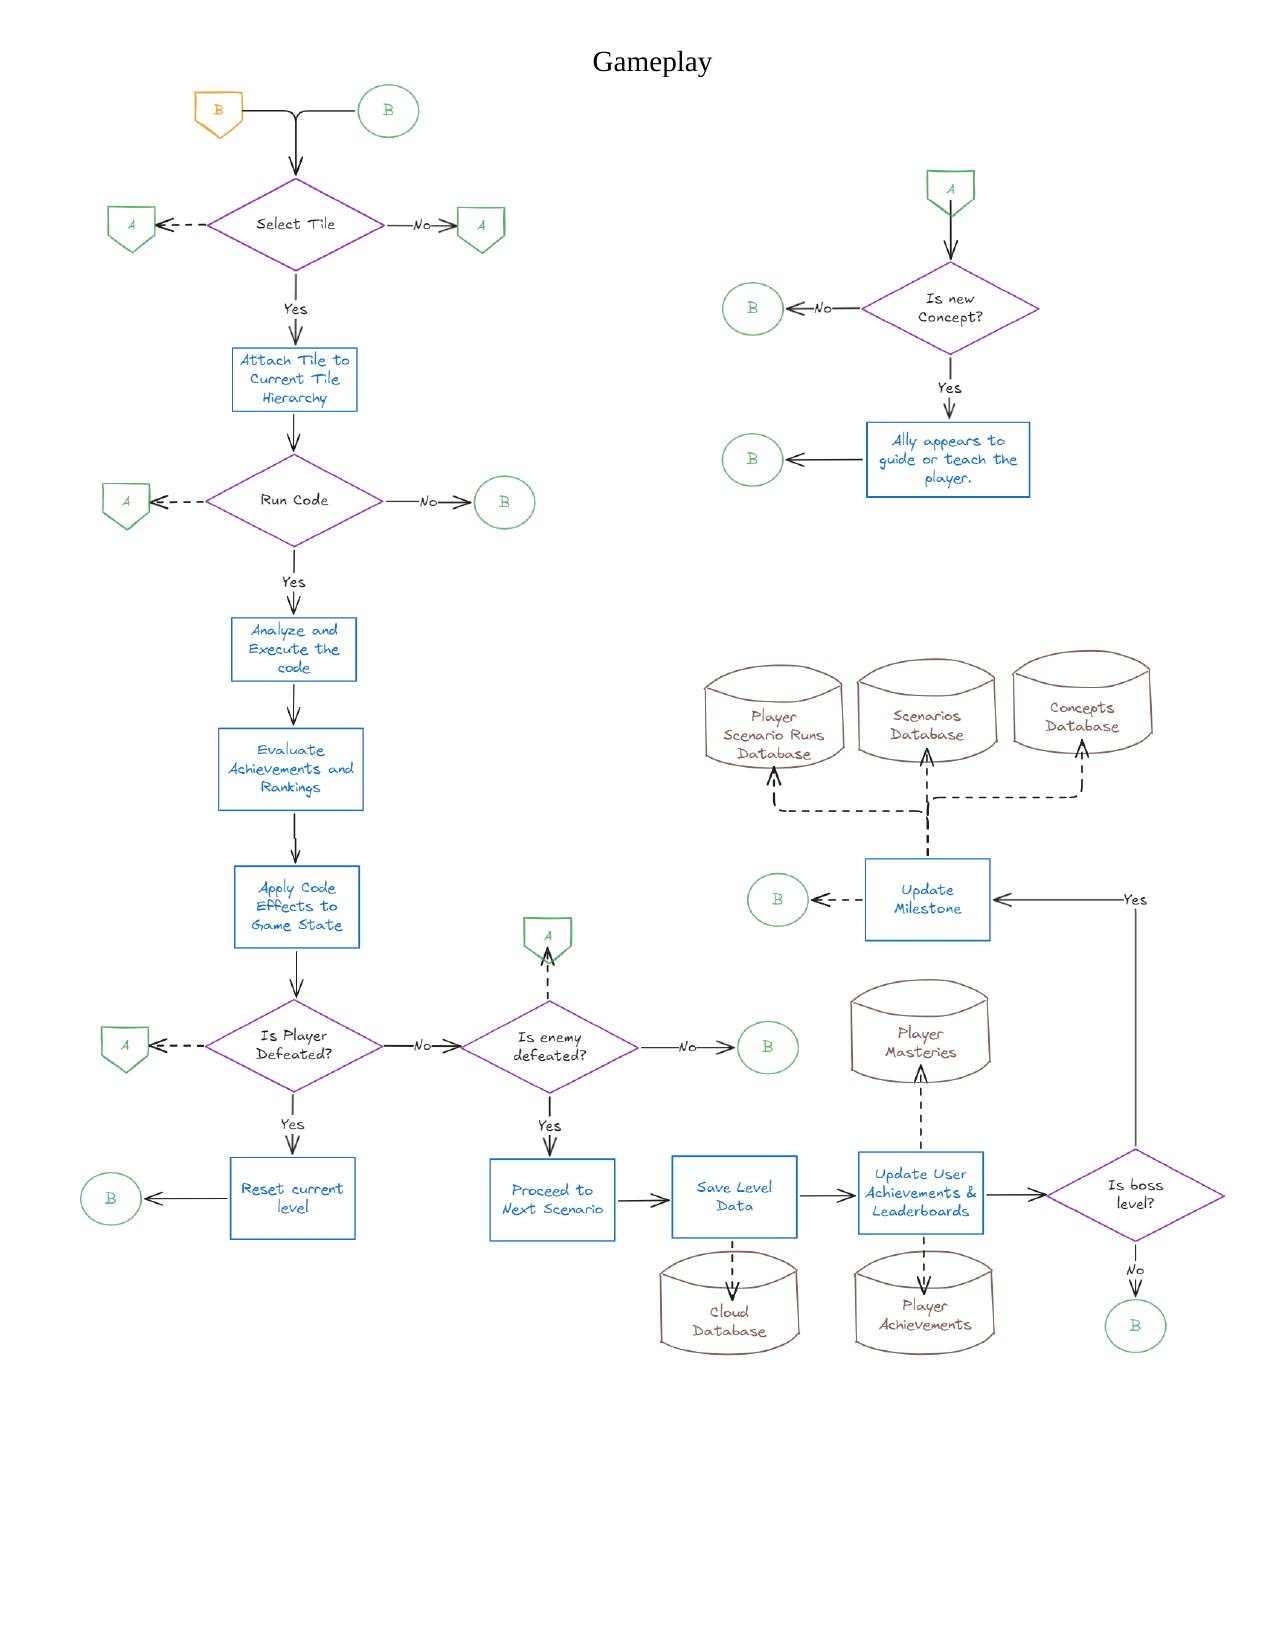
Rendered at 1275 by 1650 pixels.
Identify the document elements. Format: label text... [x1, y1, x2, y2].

picture [73, 77, 1231, 1361]
text Gameplay [74, 44, 1231, 77]
